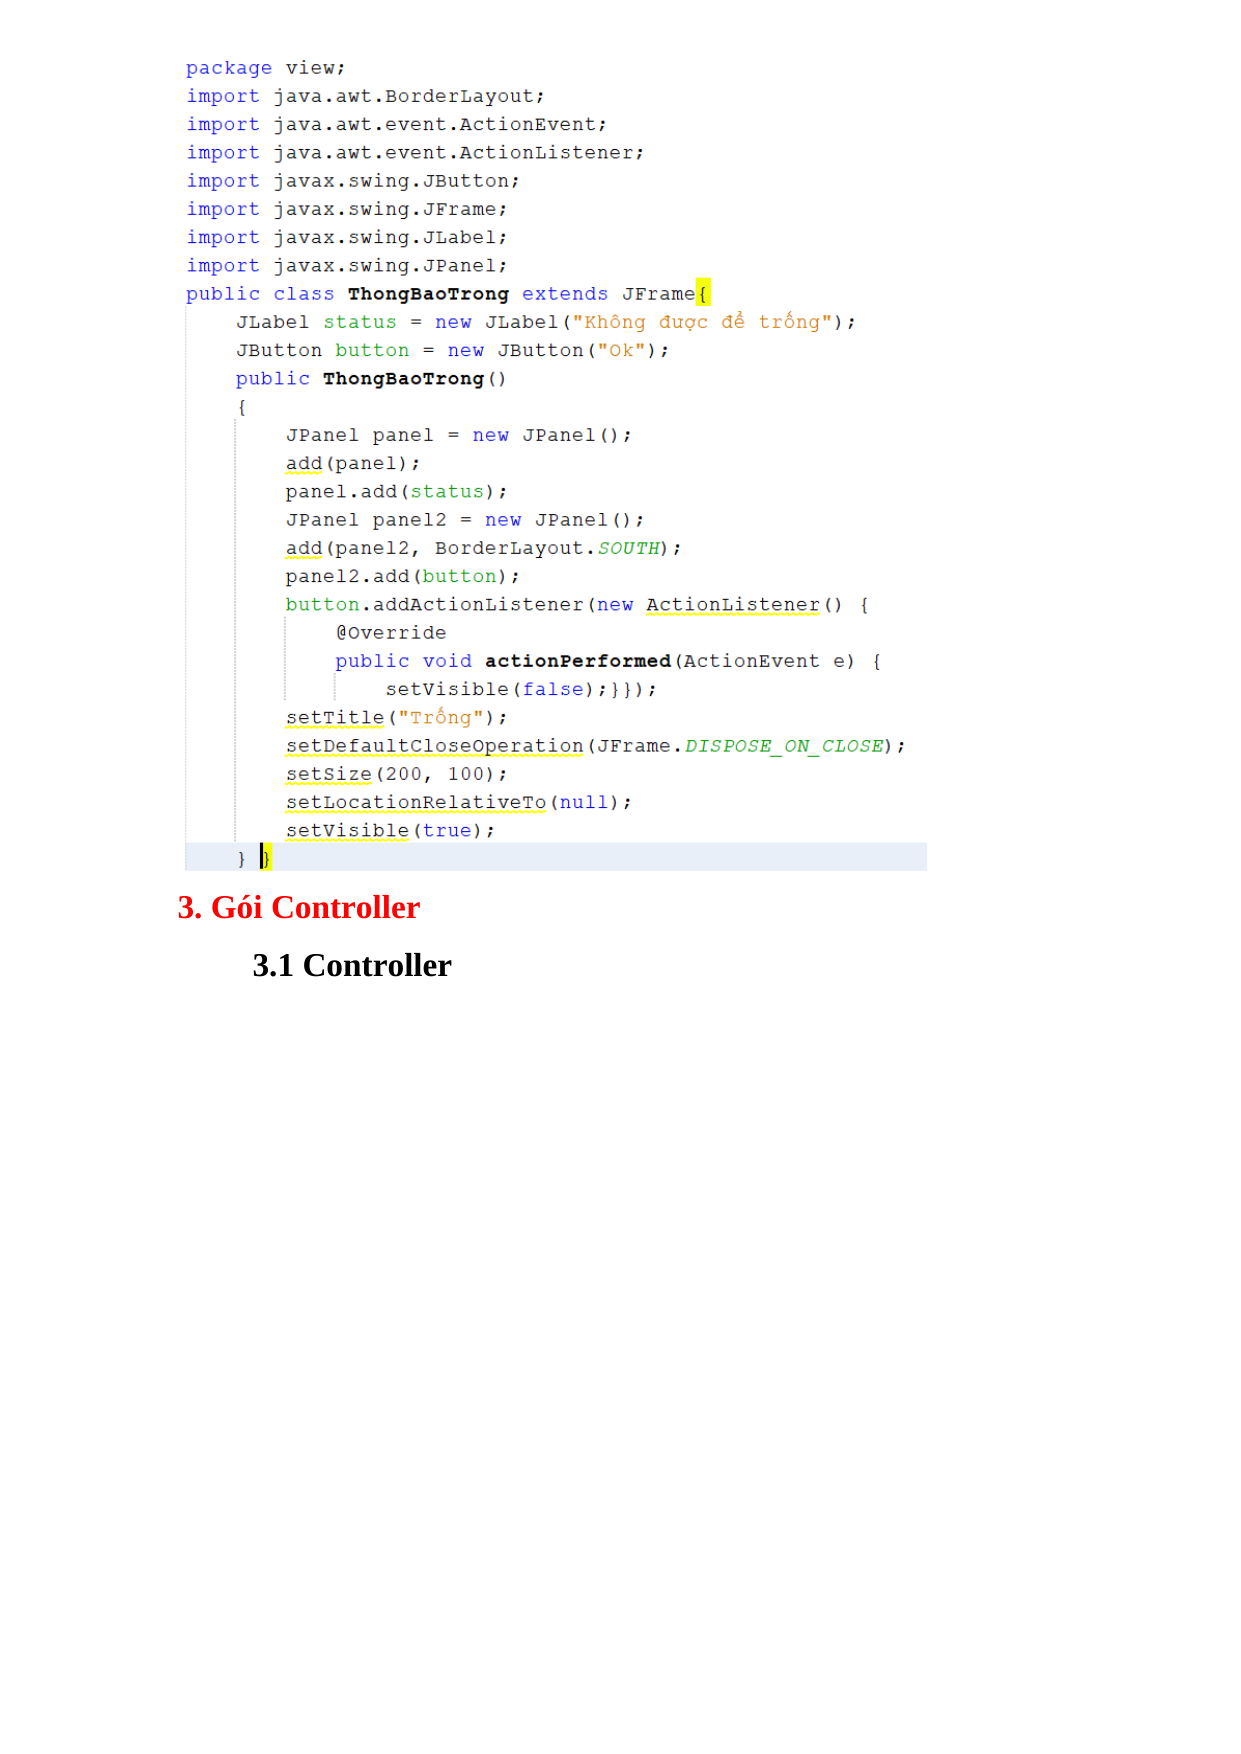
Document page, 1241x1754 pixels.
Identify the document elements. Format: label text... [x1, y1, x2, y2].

text 3.1 Controller [177, 945, 1110, 984]
text 3. Gói Controller [177, 888, 1110, 926]
picture [177, 59, 928, 874]
